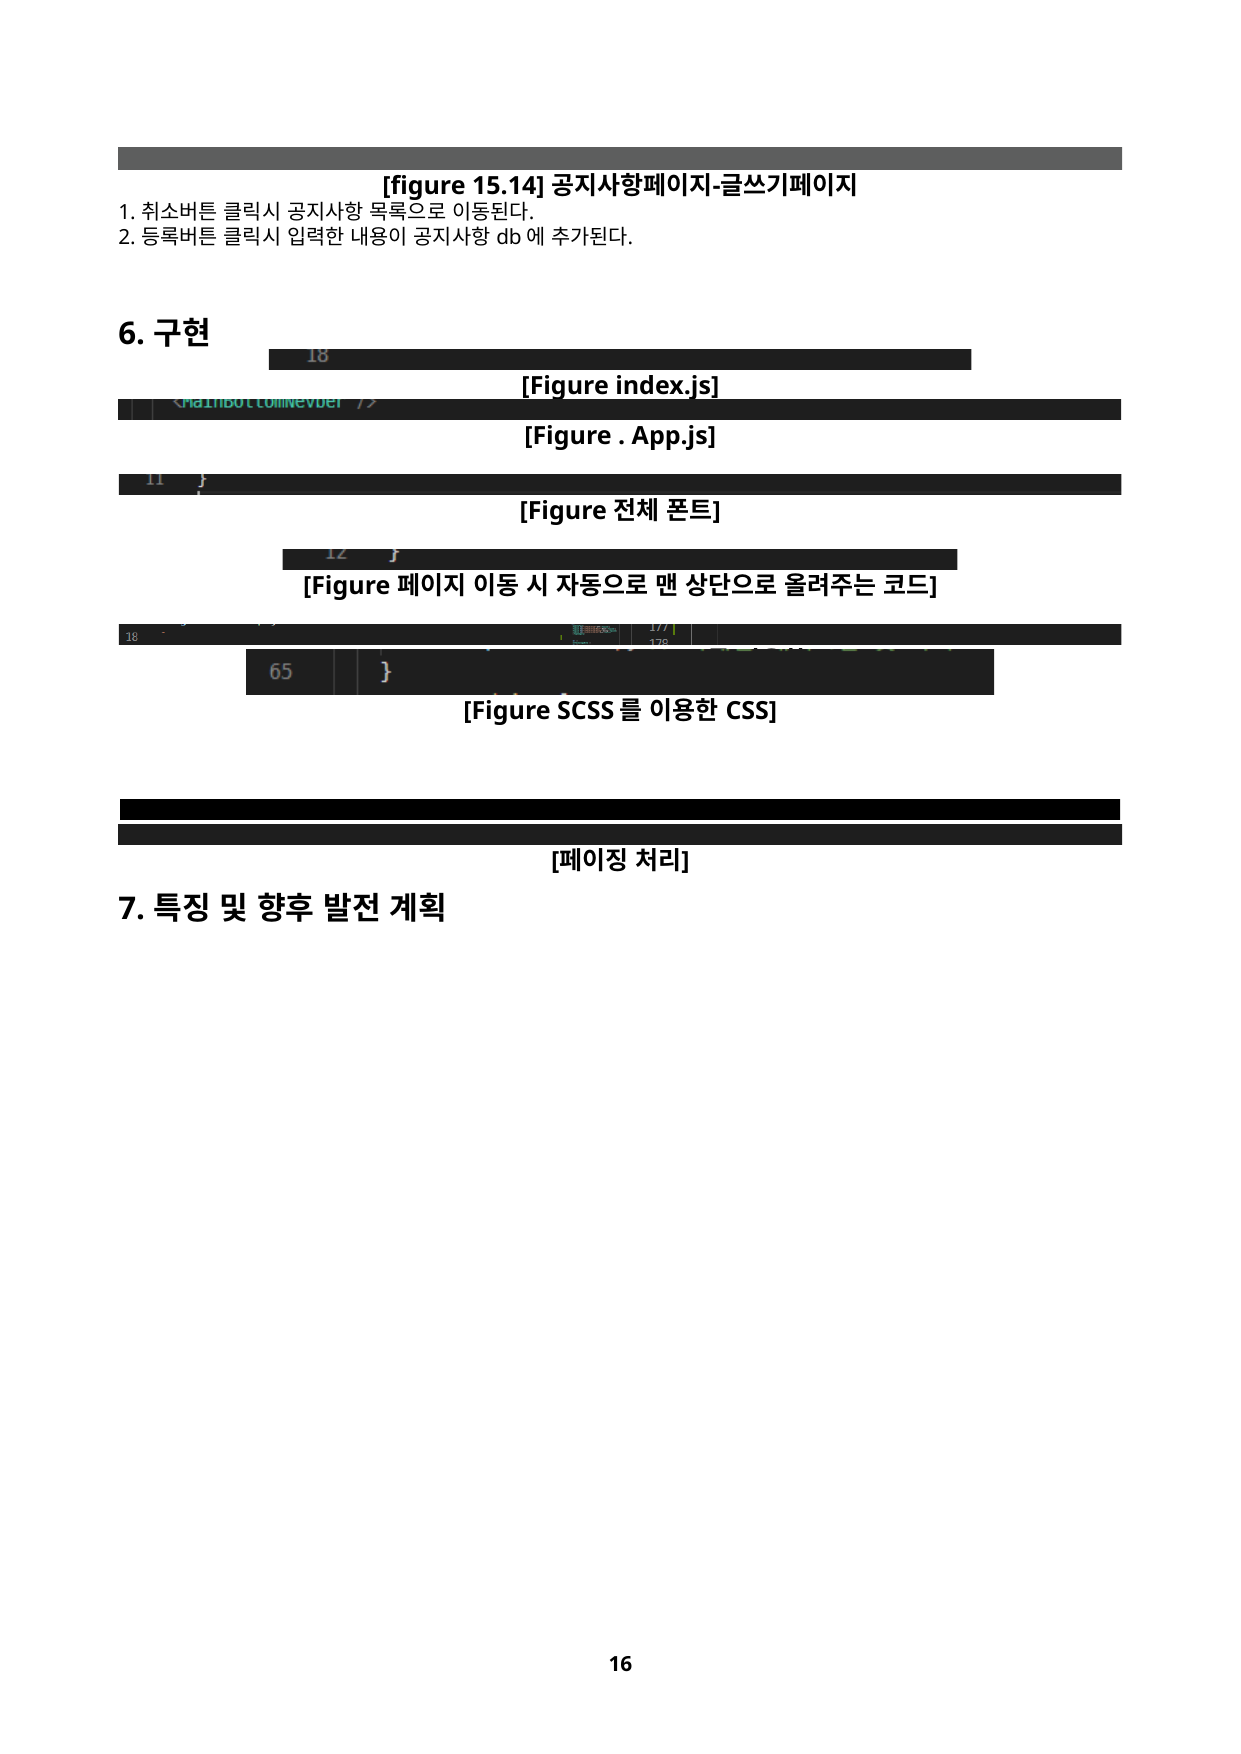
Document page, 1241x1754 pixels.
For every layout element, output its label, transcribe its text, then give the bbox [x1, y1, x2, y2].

picture [246, 649, 995, 695]
text [Figure SCSS를 이용한 CSS] [118, 700, 1122, 725]
text [Figure 페이지 이동 시 자동으로 맨 상단으로 올려주는 코드] [118, 575, 1122, 600]
picture [118, 474, 1122, 495]
text 7. 특징 및 향후 발전 계획 [118, 900, 1122, 925]
picture [282, 549, 958, 570]
picture [120, 799, 1121, 820]
text [figure 15.14] 공지사항페이지-글쓰기페이지 [118, 175, 1122, 200]
picture [118, 399, 1122, 420]
picture [118, 624, 1122, 645]
picture [268, 349, 972, 370]
text [Figure index.js] [118, 375, 1122, 399]
text 6. 구현 [118, 325, 1122, 350]
picture [118, 824, 1123, 845]
text 2. 등록버튼 클릭시 입력한 내용이 공지사항 db에 추가된다. [118, 225, 1122, 250]
text [페이징 처리] [118, 850, 1122, 875]
text [Figure 전체 폰트] [118, 500, 1122, 525]
text 1. 취소버튼 클릭시 공지사항 목록으로 이동된다. [118, 200, 1122, 225]
picture [118, 147, 1123, 170]
text [Figure . App.js] [118, 425, 1122, 450]
